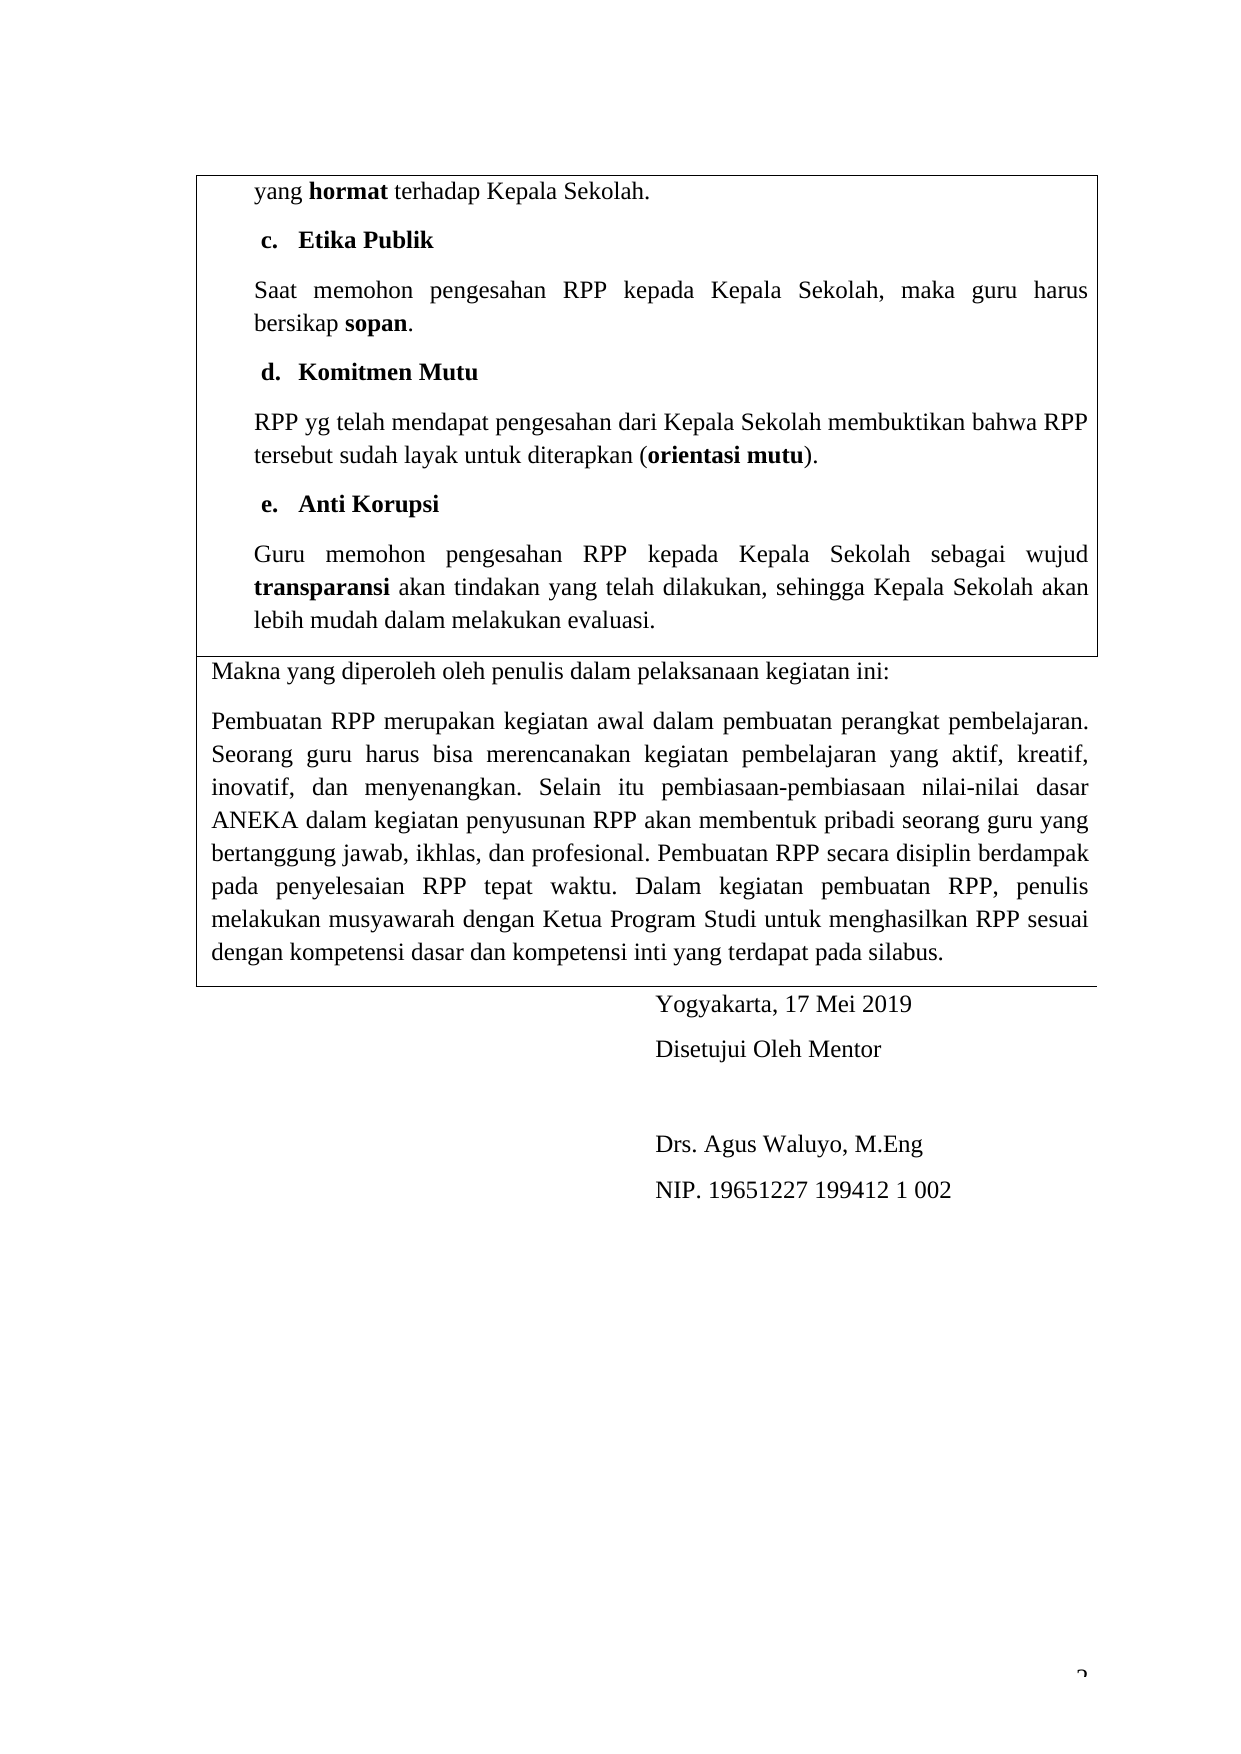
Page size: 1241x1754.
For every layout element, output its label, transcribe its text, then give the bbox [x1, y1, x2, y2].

table_cell Makna yang diperoleh oleh penulis dalam pelaksanaan kegiatan ini: Pembuatan RPP merupakan kegiatan awal dalam pembuatan perangkat pembelajaran. Seorang guru harus bisa merencanakan kegiatan pembelajaran yang aktif, kreatif, inovatif, dan menyenangkan. Selain itu pembiasaan-pembiasaan nilai-nilai dasar ANEKA dalam kegiatan penyusunan RPP akan membentuk pribadi seorang guru yang bertanggung jawab, ikhlas, dan profesional. Pembuatan RPP secara disiplin berdampak pada penyelesaian RPP tepat waktu. Dalam kegiatan pembuatan RPP, penulis melakukan musyawarah dengan Ketua Program Studi untuk menghasilkan RPP sesuai dengan kompetensi dasar dan kompetensi inti yang terdapat pada silabus. [197, 657, 1097, 986]
text Yogyakarta, 17 Mei 2019 Disetujui Oleh Mentor [655, 989, 914, 1063]
text Drs. Agus Waluyo, M.Eng NIP. 19651227 199412 1 002 [655, 1129, 953, 1204]
table_header yang hormat terhadap Kepala Sekolah. Etika Publik Saat memohon pengesahan RPP kepada Kepala Sekolah, maka guru harus bersikap sopan. Komitmen Mutu RPP yg telah mendapat pengesahan dari Kepala Sekolah membuktikan bahwa RPP tersebut sudah layak untuk diterapkan (orientasi mutu). Anti Korupsi Guru memohon pengesahan RPP kepada Kepala Sekolah sebagai wujud transparansi akan tindakan yang telah dilakukan, sehingga Kepala Sekolah akan lebih mudah dalam melakukan evaluasi. [197, 176, 1097, 656]
